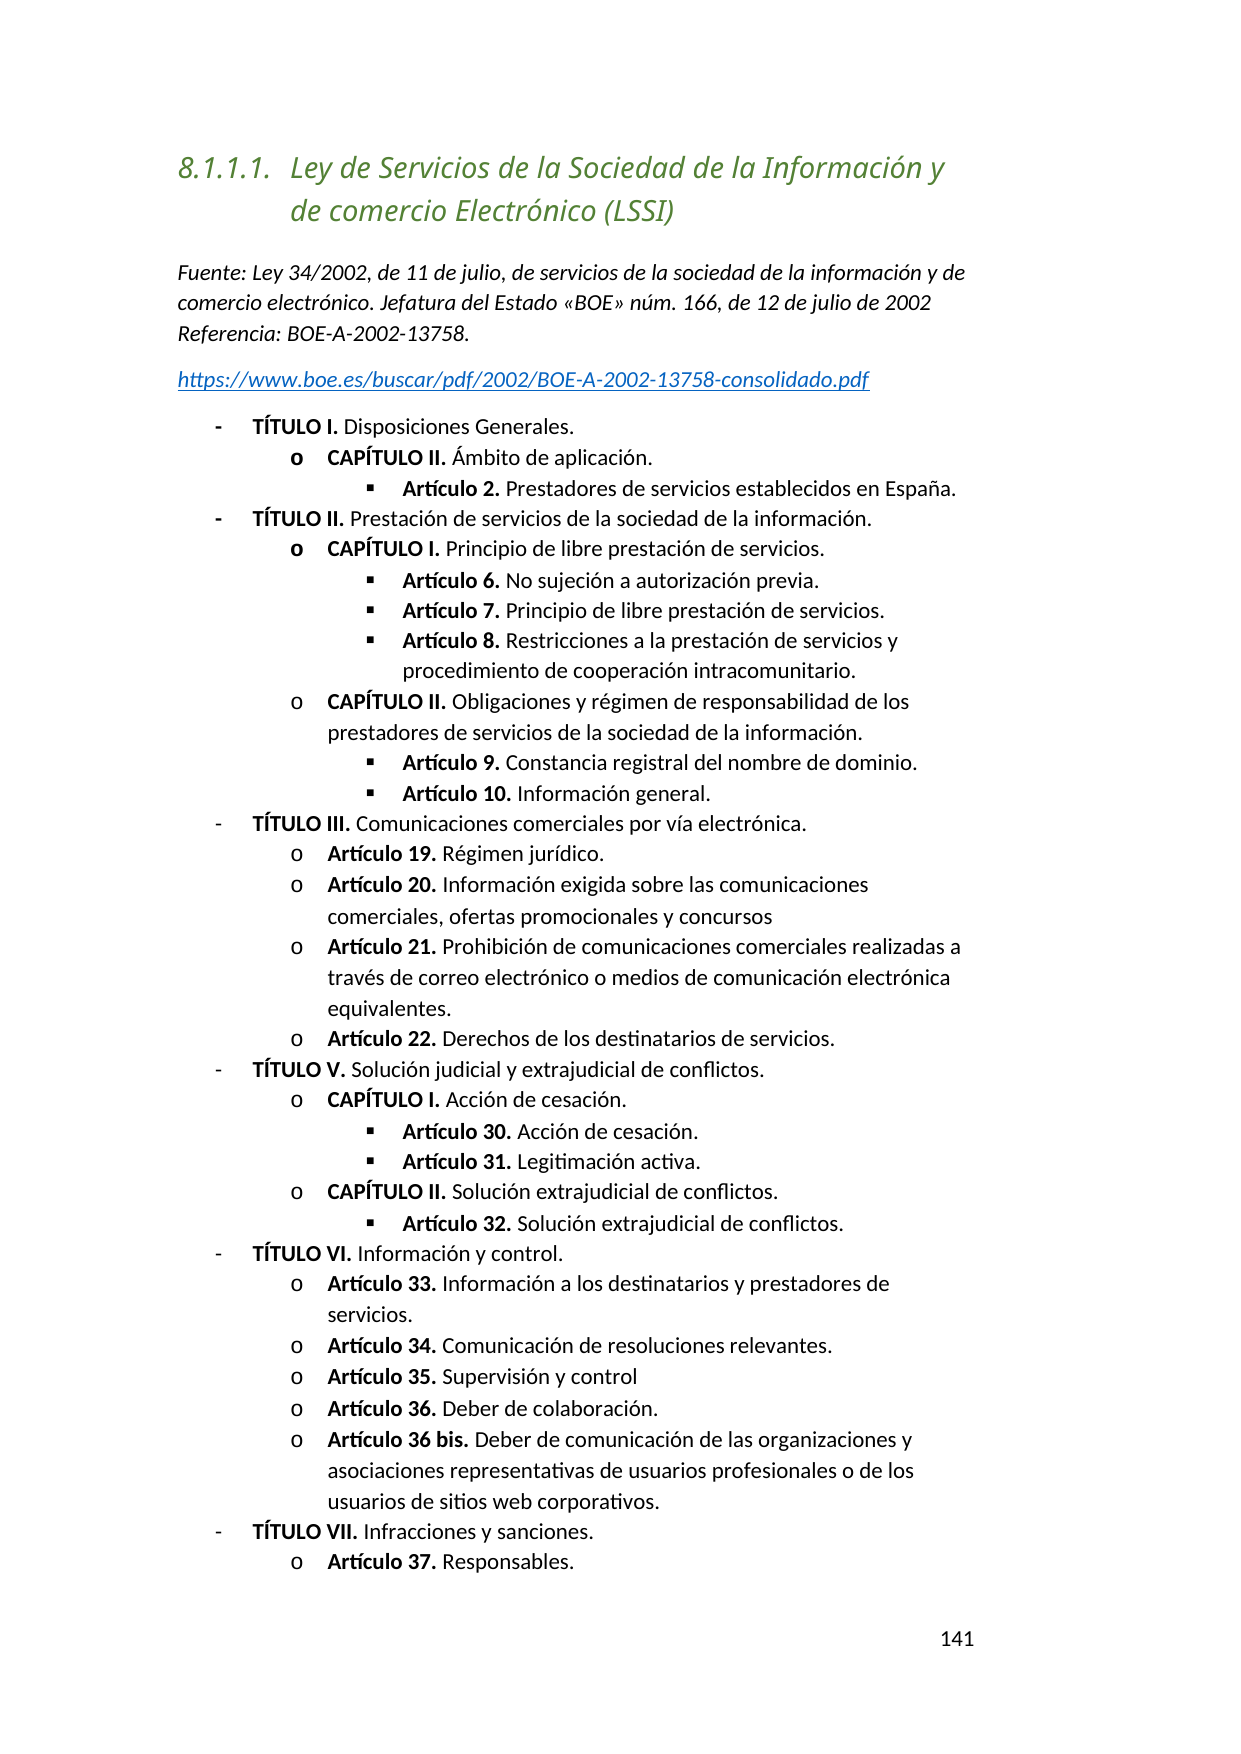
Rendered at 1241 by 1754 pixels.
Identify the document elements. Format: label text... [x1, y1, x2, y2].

list TÍTULO III. Comunicaciones comerciales por vía electrónica. [215, 809, 974, 837]
list CAPÍTULO II. Solución extrajudicial de conflictos. [290, 1177, 974, 1207]
list Artículo 37. Responsables. [290, 1547, 974, 1576]
list TÍTULO VII. Infracciones y sanciones. [215, 1517, 974, 1545]
list Artículo 36 bis. Deber de comunicación de las organizaciones y asociaciones representativas de usuarios profesionales o de los usuarios de sitios web corporativos. [290, 1425, 974, 1515]
list CAPÍTULO II. Ámbito de aplicación. [290, 443, 974, 472]
list Artículo 33. Información a los destinatarios y prestadores de servicios. [290, 1269, 974, 1329]
list Artículo 2. Prestadores de servicios establecidos en España. [365, 474, 974, 502]
list TÍTULO V. Solución judicial y extrajudicial de conflictos. [215, 1055, 974, 1083]
list CAPÍTULO II. Obligaciones y régimen de responsabilidad de los prestadores de servicios de la sociedad de la información. [290, 687, 974, 746]
list Artículo 31. Legitimación activa. [365, 1147, 974, 1175]
list CAPÍTULO I. Principio de libre prestación de servicios. [290, 534, 974, 564]
list Artículo 30. Acción de cesación. [365, 1117, 974, 1145]
text Fuente: Ley 34/2002, de 11 de julio, de servicios de la sociedad de la información y de comercio electrónico. Jefatura del Estado «BOE» núm. 166, de 12 de julio de 2002 Referencia: BOE-A-2002-13758. [177, 258, 974, 347]
list Artículo 6. No sujeción a autorización previa. [365, 566, 974, 594]
list Artículo 22. Derechos de los destinatarios de servicios. [290, 1024, 974, 1053]
list Artículo 32. Solución extrajudicial de conflictos. [365, 1209, 974, 1237]
list TÍTULO I. Disposiciones Generales. [215, 412, 974, 441]
list Artículo 21. Prohibición de comunicaciones comerciales realizadas a través de correo electrónico o medios de comunicación electrónica equivalentes. [290, 932, 974, 1022]
list Artículo 35. Supervisión y control [290, 1362, 974, 1391]
list Artículo 19. Régimen jurídico. [290, 839, 974, 868]
list Artículo 10. Información general. [365, 779, 974, 807]
subtitle Ley de Servicios de la Sociedad de la Información y de comercio Electrónico (LSSI) [177, 148, 974, 230]
list Artículo 34. Comunicación de resoluciones relevantes. [290, 1331, 974, 1360]
list Artículo 9. Constancia registral del nombre de dominio. [365, 748, 974, 776]
list Artículo 20. Información exigida sobre las comunicaciones comerciales, ofertas promocionales y concursos [290, 871, 974, 930]
list Artículo 7. Principio de libre prestación de servicios. [365, 596, 974, 624]
list TÍTULO II. Prestación de servicios de la sociedad de la información. [215, 504, 974, 532]
list Artículo 8. Restricciones a la prestación de servicios y procedimiento de cooperación intracomunitario. [365, 626, 974, 685]
list Artículo 36. Deber de colaboración. [290, 1394, 974, 1423]
list TÍTULO VI. Información y control. [215, 1239, 974, 1267]
list CAPÍTULO I. Acción de cesación. [290, 1086, 974, 1115]
text https://www.boe.es/buscar/pdf/2002/BOE-A-2002-13758-consolidado.pdf [177, 366, 974, 394]
